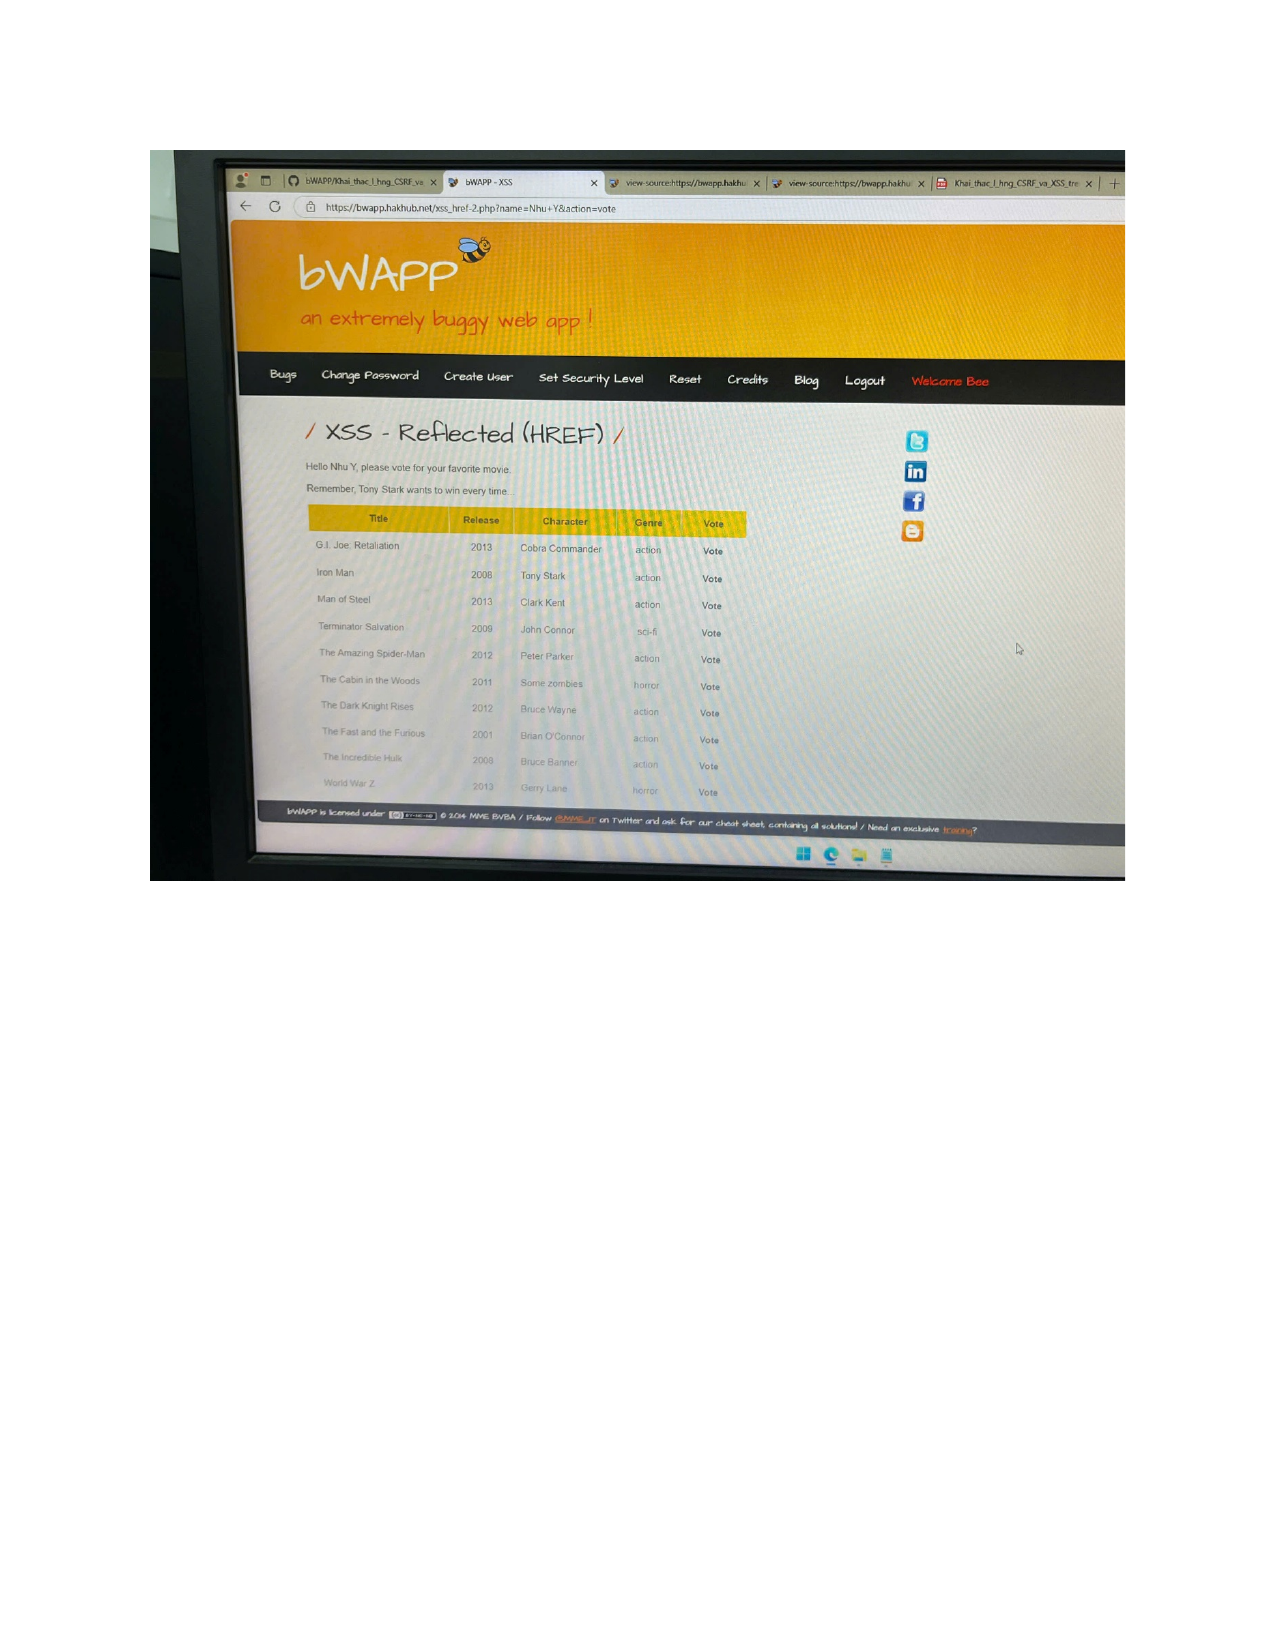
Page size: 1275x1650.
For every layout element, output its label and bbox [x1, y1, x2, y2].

picture [150, 150, 1125, 881]
